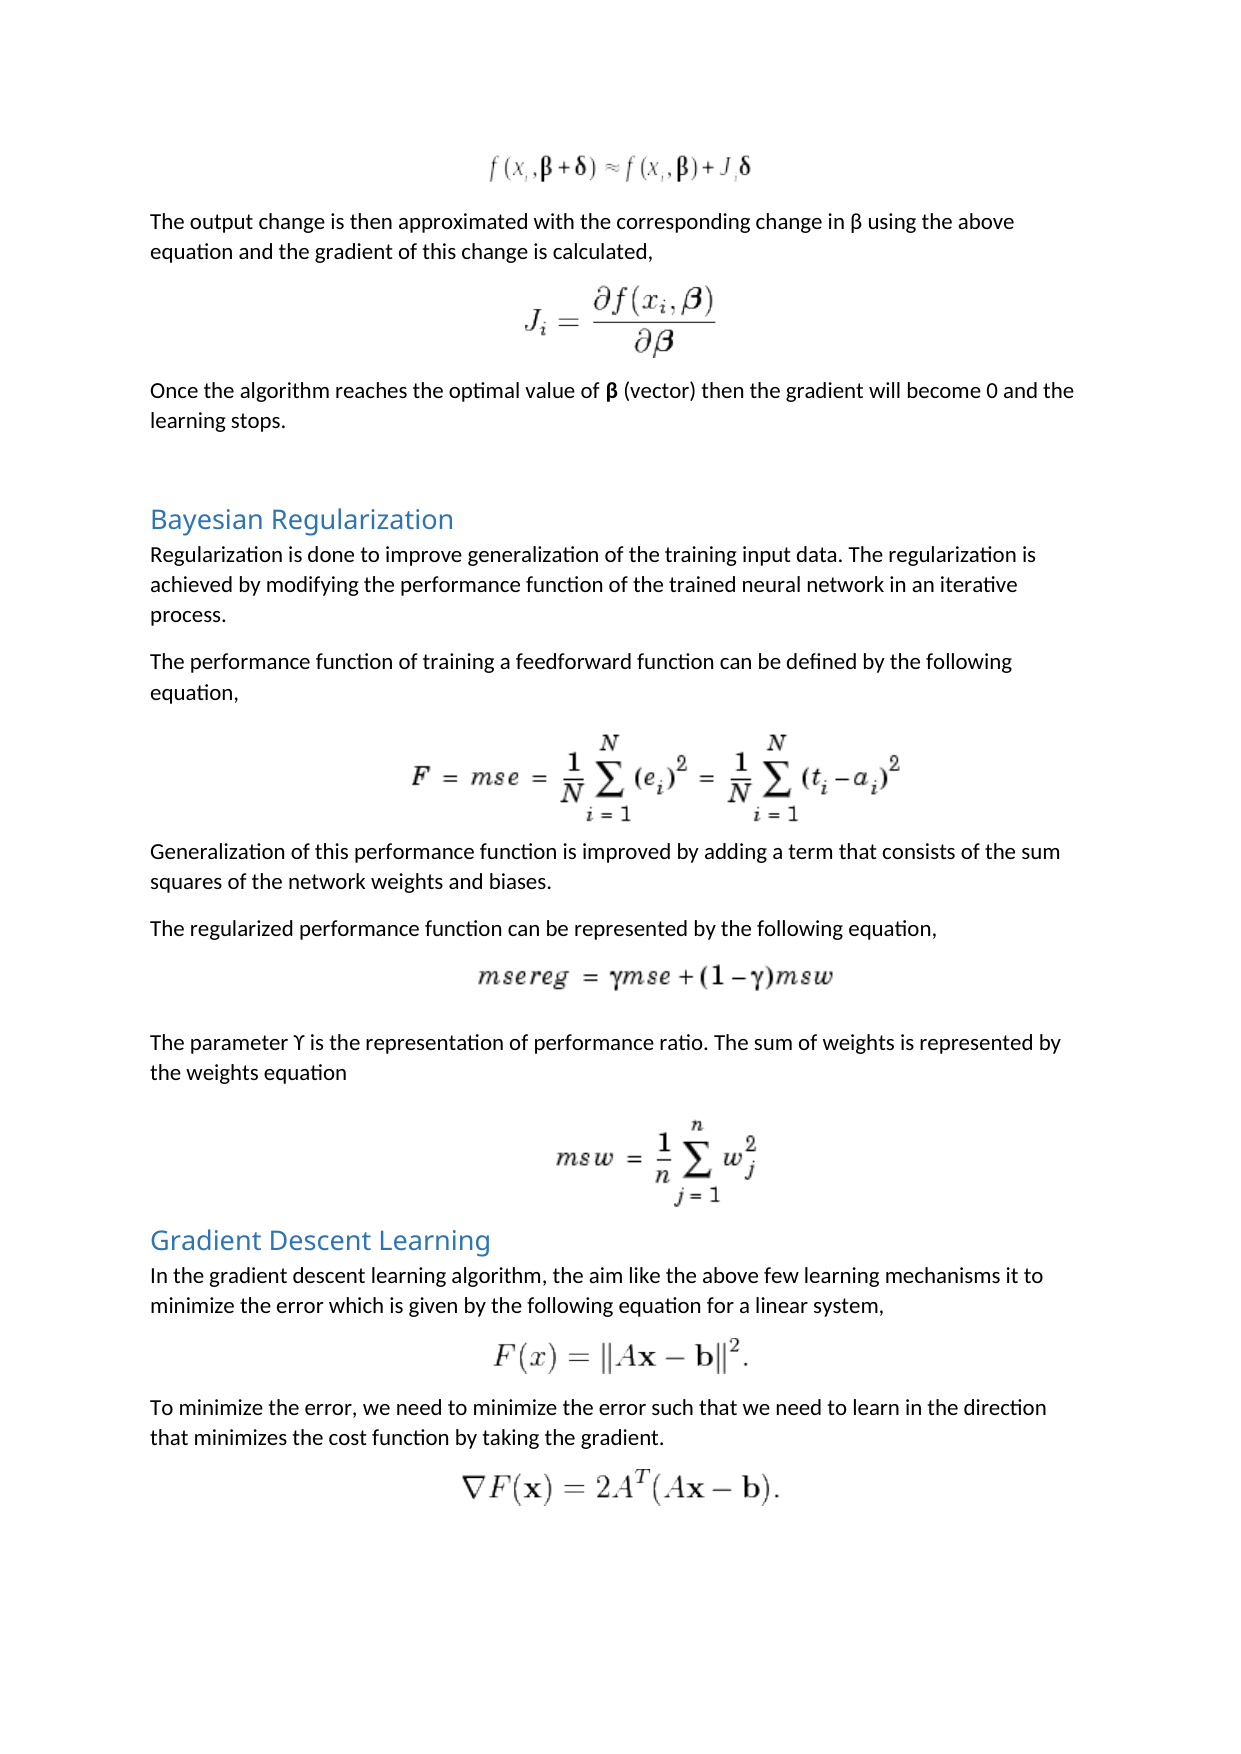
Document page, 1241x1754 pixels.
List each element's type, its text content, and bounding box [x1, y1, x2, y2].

picture [412, 724, 903, 837]
text The performance function of training a feedforward function can be defined by the following equation, [150, 647, 1090, 706]
text Once the algorithm reaches the optimal value of β (vector) then the gradient will become 0 and the learning stops. [150, 376, 1090, 435]
picture [492, 1338, 748, 1374]
text The output change is then approximated with the corresponding change in β using the above equation and the gradient of this change is calculated, [150, 207, 1090, 265]
picture [555, 1105, 761, 1218]
text The regularized performance function can be represented by the following equation, [150, 914, 1090, 942]
picture [524, 284, 716, 358]
text The parameter ϒ is the representation of performance ratio. The sum of weights is represented by the weights equation [150, 1028, 1090, 1086]
text Generalization of this performance function is improved by adding a term that consists of the sum squares of the network weights and biases. [150, 837, 1090, 895]
text Regularization is done to improve generalization of the training input data. The regularization is achieved by modifying the performance function of the trained neural network in an iterative process. [150, 540, 1090, 629]
text In the gradient descent learning algorithm, the aim like the above few learning mechanisms it to minimize the error which is given by the following equation for a linear system, [150, 1261, 1090, 1319]
subtitle Gradient Descent Learning [150, 1222, 1090, 1258]
text To minimize the error, we need to minimize the error such that we need to learn in the direction that minimizes the cost function by taking the gradient. [150, 1393, 1090, 1451]
picture [477, 961, 839, 996]
picture [461, 1469, 779, 1506]
subtitle Bayesian Regularization [150, 500, 1090, 537]
